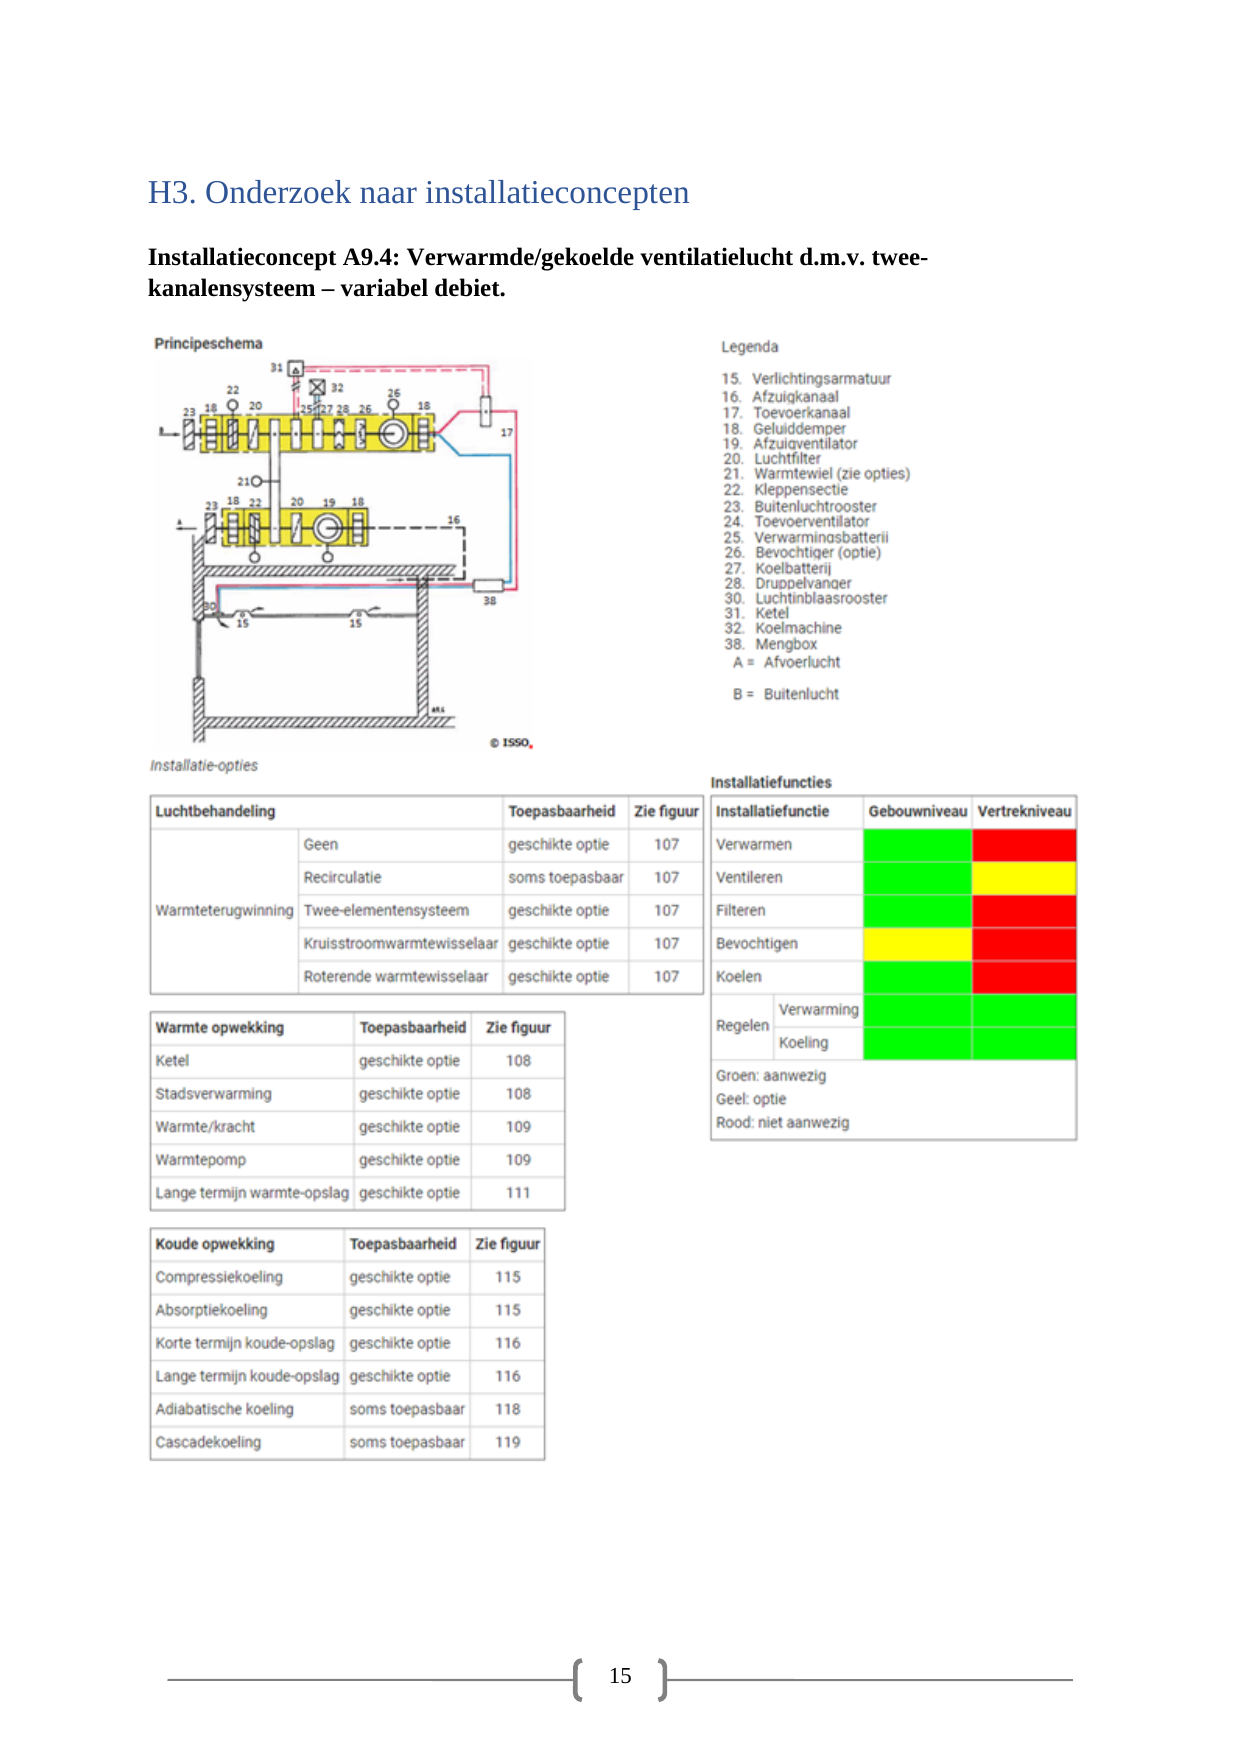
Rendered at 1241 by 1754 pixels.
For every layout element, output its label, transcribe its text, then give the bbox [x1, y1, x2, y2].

text Installatieconcept A9.4: Verwarmde/gekoelde ventilatielucht d.m.v. twee-kanalensysteem – variabel debiet. [148, 242, 1093, 302]
picture [147, 332, 1089, 1469]
subtitle H3. Onderzoek naar installatieconcepten [148, 173, 1093, 211]
